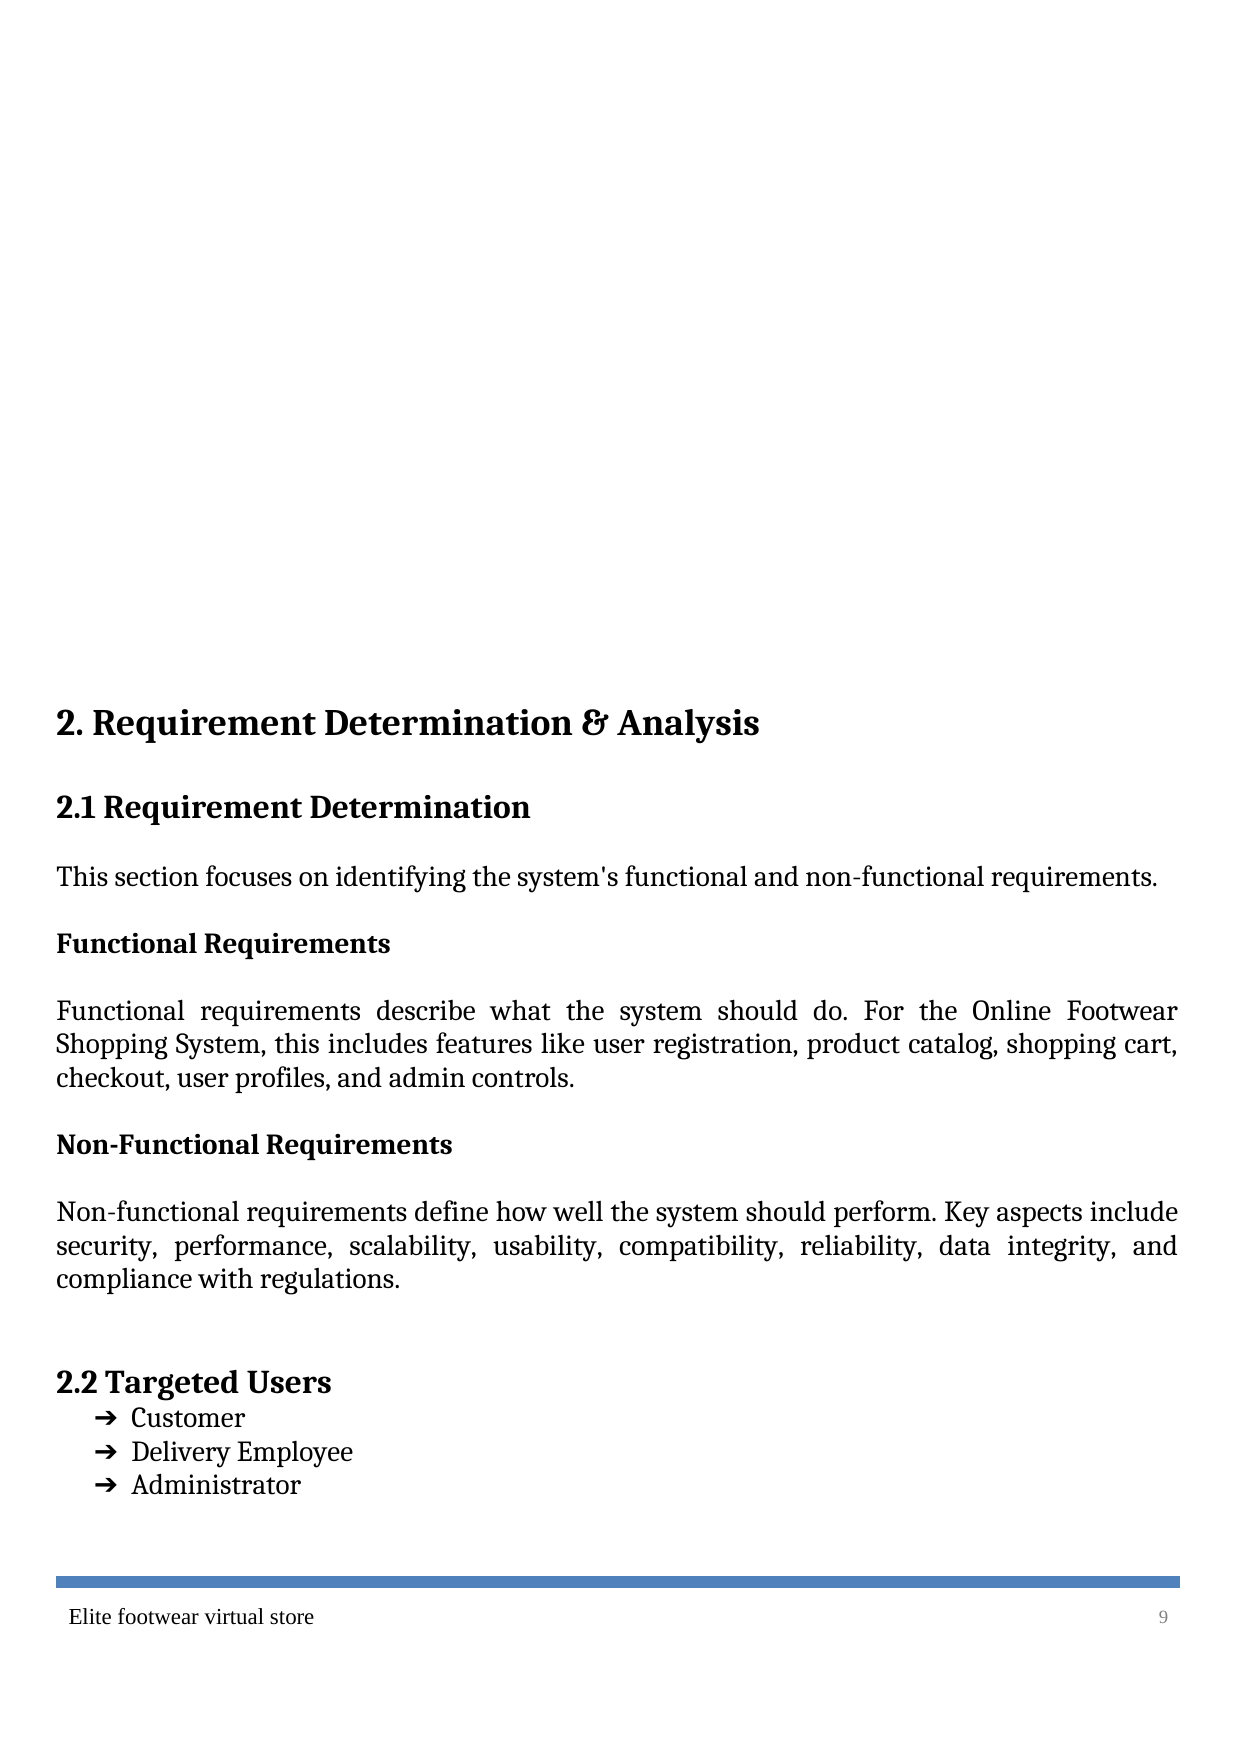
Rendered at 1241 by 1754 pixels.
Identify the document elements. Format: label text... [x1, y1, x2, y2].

text 2.1 Requirement Determination [56, 788, 1180, 826]
text Non-functional requirements define how well the system should perform. Key aspects include security, performance, scalability, usability, compatibility, reliability, data integrity, and compliance with regulations. [56, 1195, 1180, 1296]
text Non-Functional Requirements [56, 1128, 1180, 1162]
text Functional Requirements [56, 927, 1180, 961]
text Functional requirements describe what the system should do. For the Online Footwear Shopping System, this includes features like user registration, product catalog, shopping cart, checkout, user profiles, and admin controls. [56, 994, 1180, 1095]
list Administrator [94, 1468, 1180, 1502]
list Delivery Employee [94, 1435, 1180, 1468]
text This section focuses on identifying the system's functional and non-functional requirements. [56, 860, 1180, 893]
list Customer [94, 1401, 1180, 1435]
text 2.2 Targeted Users [56, 1363, 1180, 1401]
text 2. Requirement Determination & Analysis [56, 702, 1180, 745]
